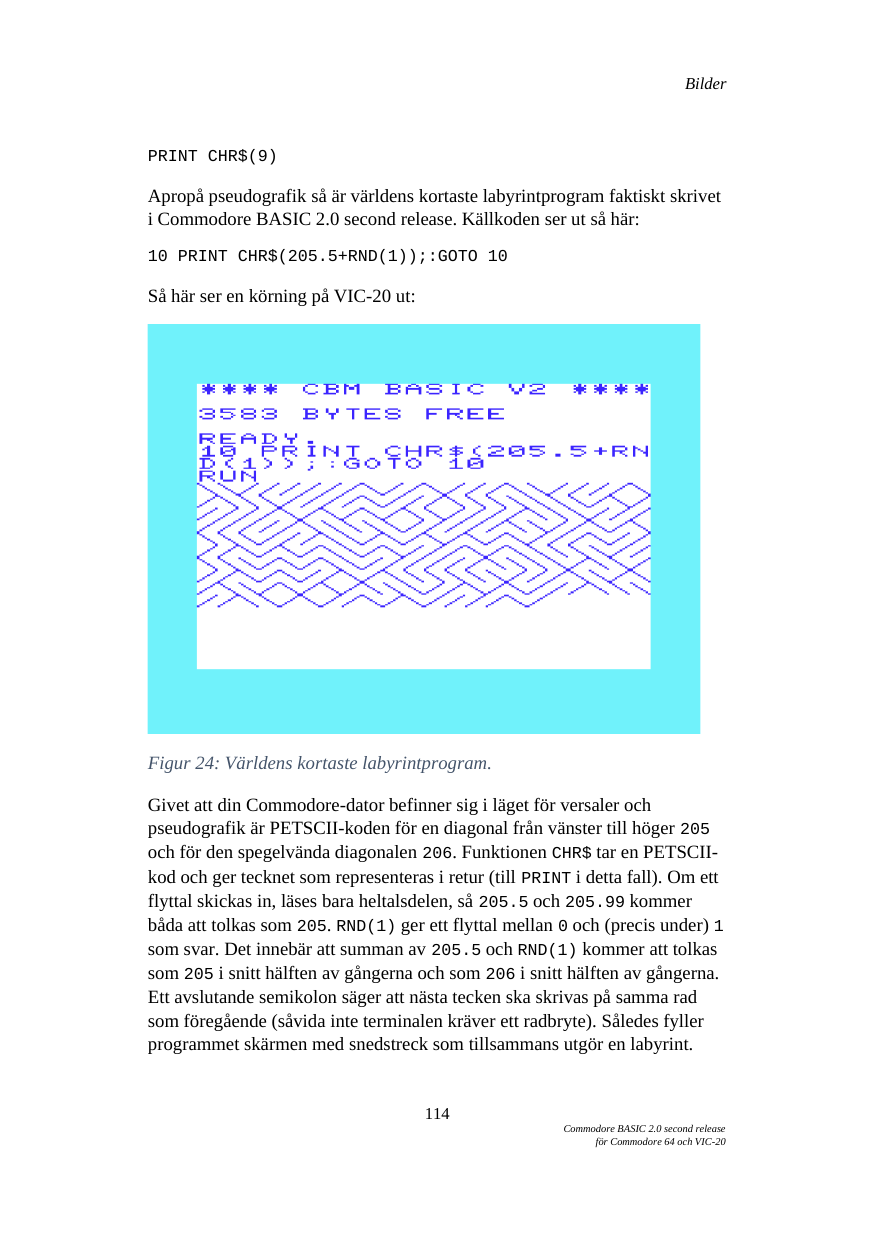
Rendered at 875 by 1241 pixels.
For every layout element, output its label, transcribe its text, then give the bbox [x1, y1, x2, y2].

text 10 PRINT CHR$(205.5+RND(1));:GOTO 10 [148, 248, 726, 267]
text Givet att din Commodore-dator befinner sig i läget för versaler och pseudografik är PETSCII-koden för en diagonal från vänster till höger 205 och för den spegelvända diagonalen 206. Funktionen CHR$ tar en PETSCII-kod och ger tecknet som representeras i retur (till PRINT i detta fall). Om ett flyttal skickas in, läses bara heltalsdelen, så 205.5 och 205.99 kommer båda att tolkas som 205. RND(1) ger ett flyttal mellan 0 och (precis under) 1 som svar. Det innebär att summan av 205.5 och RND(1) kommer att tolkas som 205 i snitt hälften av gångerna och som 206 i snitt hälften av gångerna. Ett avslutande semikolon säger att nästa tecken ska skrivas på samma rad som föregående (såvida inte terminalen kräver ett radbryte). Således fyller programmet skärmen med snedstreck som tillsammans utgör en labyrint. [148, 794, 726, 1054]
text Så här ser en körning på VIC-20 ut: [148, 285, 726, 306]
text Figur 24: Världens kortaste labyrintprogram. [148, 752, 726, 773]
text Apropå pseudografik så är världens kortaste labyrintprogram faktiskt skrivet i Commodore BASIC 2.0 second release. Källkoden ser ut så här: [148, 185, 726, 229]
picture [147, 324, 701, 734]
text PRINT CHR$(9) [148, 148, 726, 167]
